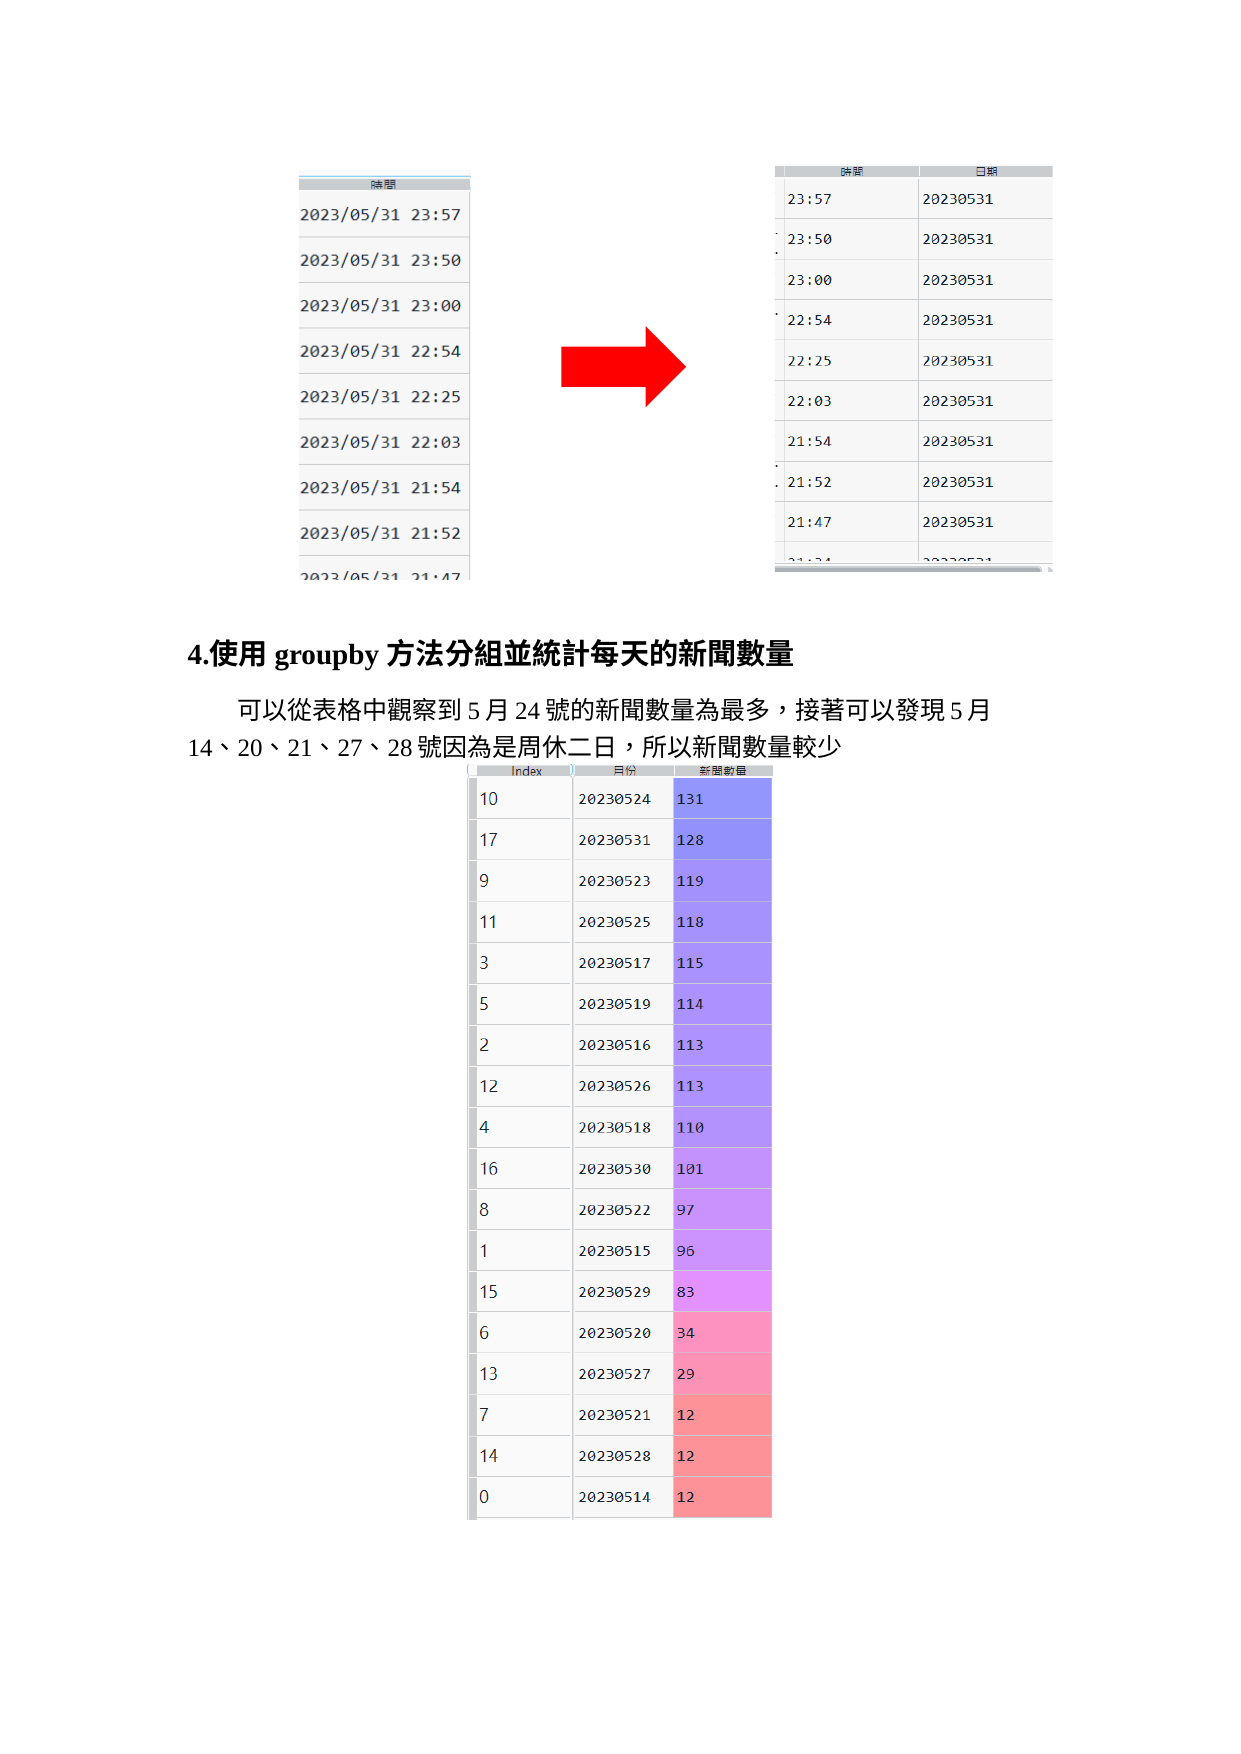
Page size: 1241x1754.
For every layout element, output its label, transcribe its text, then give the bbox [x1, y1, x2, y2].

picture [467, 764, 774, 1520]
picture [774, 164, 1053, 572]
text 4.使用 groupby 方法分組並統計每天的新聞數量 [187, 614, 1053, 689]
text 可以從表格中觀察到5月24號的新聞數量為最多，接著可以發現5月14、20、21、27、28號因為是周休二日，所以新聞數量較少 [187, 689, 1053, 764]
picture [298, 170, 471, 580]
